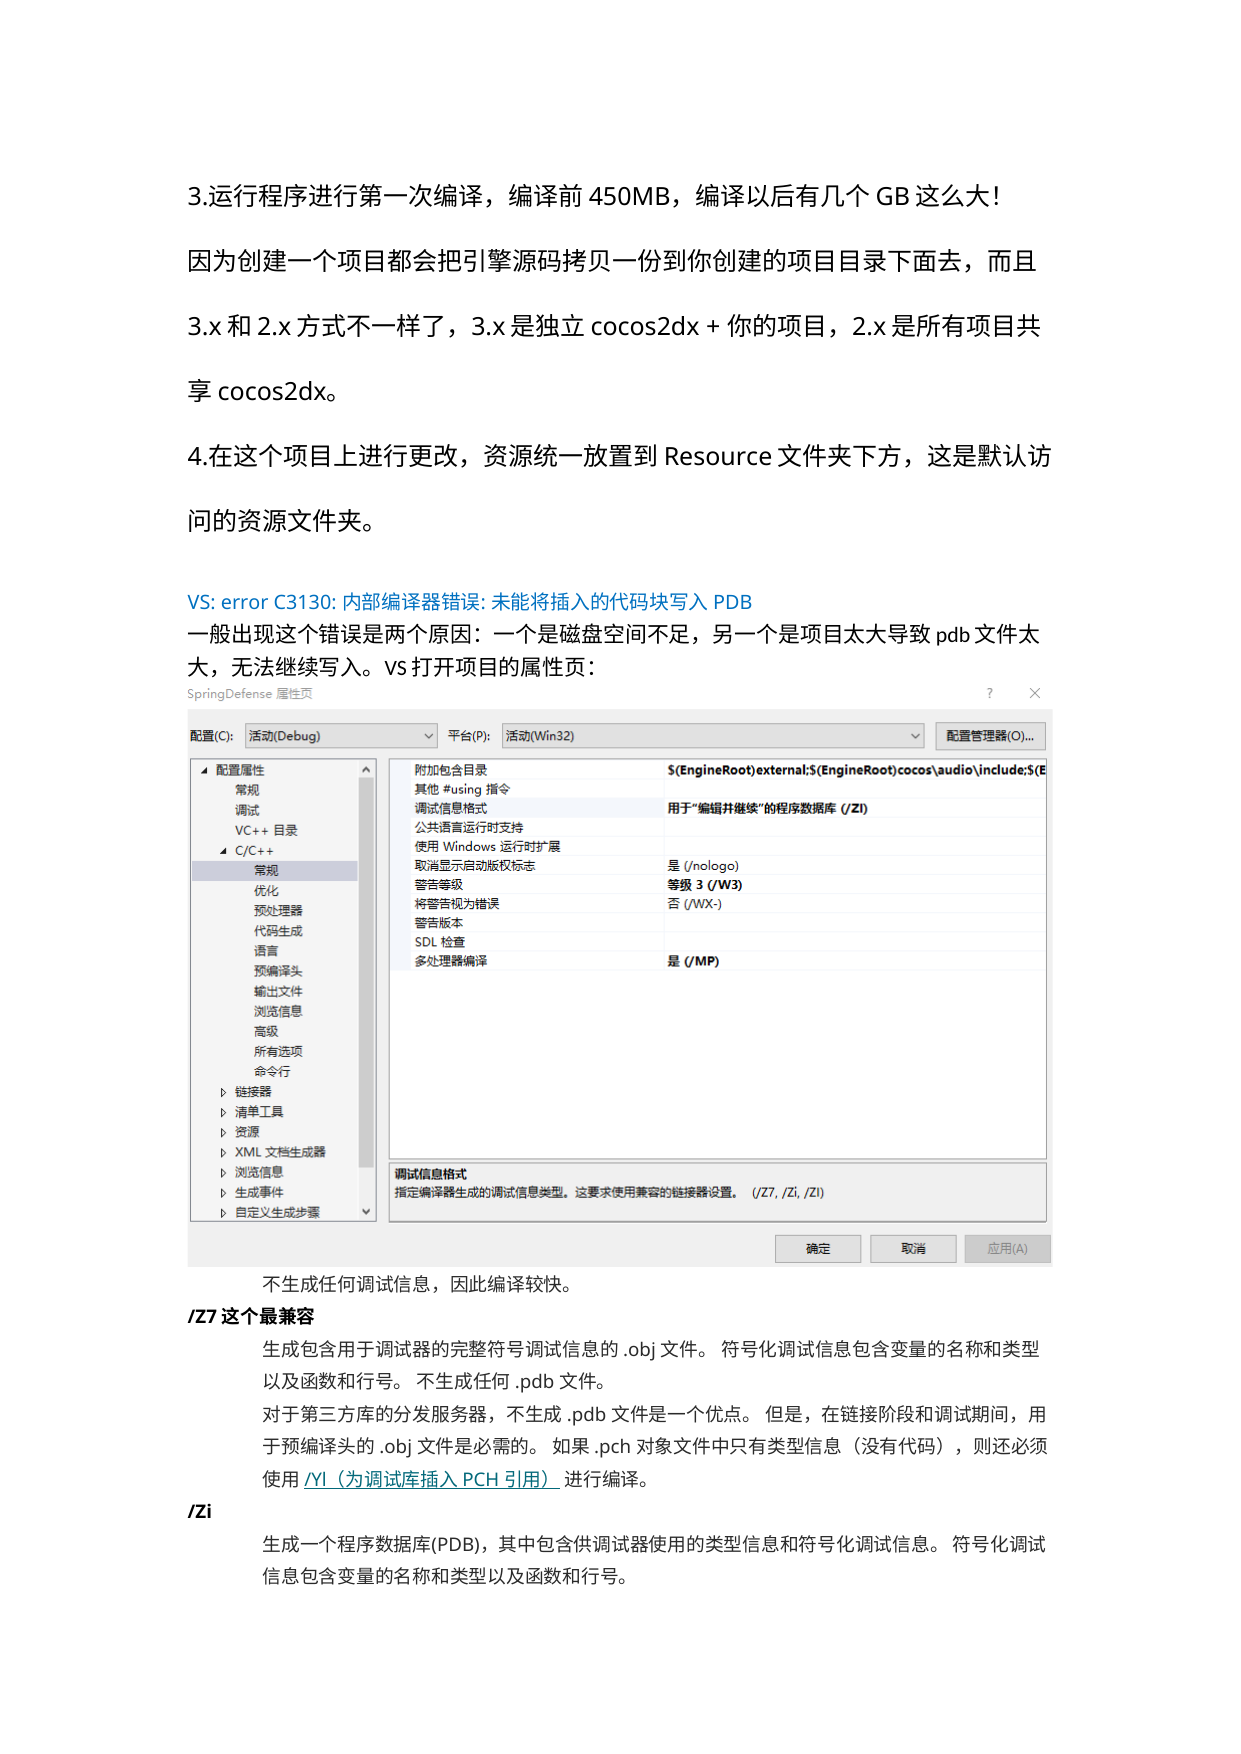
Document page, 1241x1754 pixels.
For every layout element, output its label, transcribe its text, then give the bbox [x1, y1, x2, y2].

text 生成包含用于调试器的完整符号调试信息的 .obj 文件。 符号化调试信息包含变量的名称和类型以及函数和行号。 不生成任何 .pdb 文件。 [262, 1332, 1053, 1397]
text 一般出现这个错误是两个原因：一个是磁盘空间不足，另一个是项目太大导致pdb文件太大，无法继续写入。VS打开项目的属性页： [187, 617, 1053, 682]
text 生成一个程序数据库(PDB)，其中包含供调试器使用的类型信息和符号化调试信息。 符号化调试信息包含变量的名称和类型以及函数和行号。 [262, 1527, 1053, 1592]
text /Zi [187, 1494, 1053, 1527]
text 因为创建一个项目都会把引擎源码拷贝一份到你创建的项目目录下面去，而且3.x和2.x方式不一样了，3.x是独立cocos2dx + 你的项目，2.x是所有项目共享cocos2dx。 [187, 227, 1053, 422]
text 3.运行程序进行第一次编译，编译前450MB，编译以后有几个GB这么大！ [187, 162, 1053, 227]
text VS: error C3130: 内部编译器错误: 未能将插入的代码块写入 PDB [187, 584, 1053, 617]
text 不生成任何调试信息，因此编译较快。 [262, 1267, 1053, 1299]
picture [187, 682, 1053, 1267]
text 4.在这个项目上进行更改，资源统一放置到Resource文件夹下方，这是默认访问的资源文件夹。 [187, 422, 1053, 552]
text 对于第三方库的分发服务器，不生成 .pdb 文件是一个优点。 但是，在链接阶段和调试期间，用于预编译头的 .obj 文件是必需的。 如果 .pch 对象文件中只有类型信息（没有代码），则还必须使用 /Yl（为调试库插入 PCH 引用） 进行编译。 [262, 1397, 1053, 1494]
text /Z7 这个最兼容 [187, 1299, 1053, 1332]
